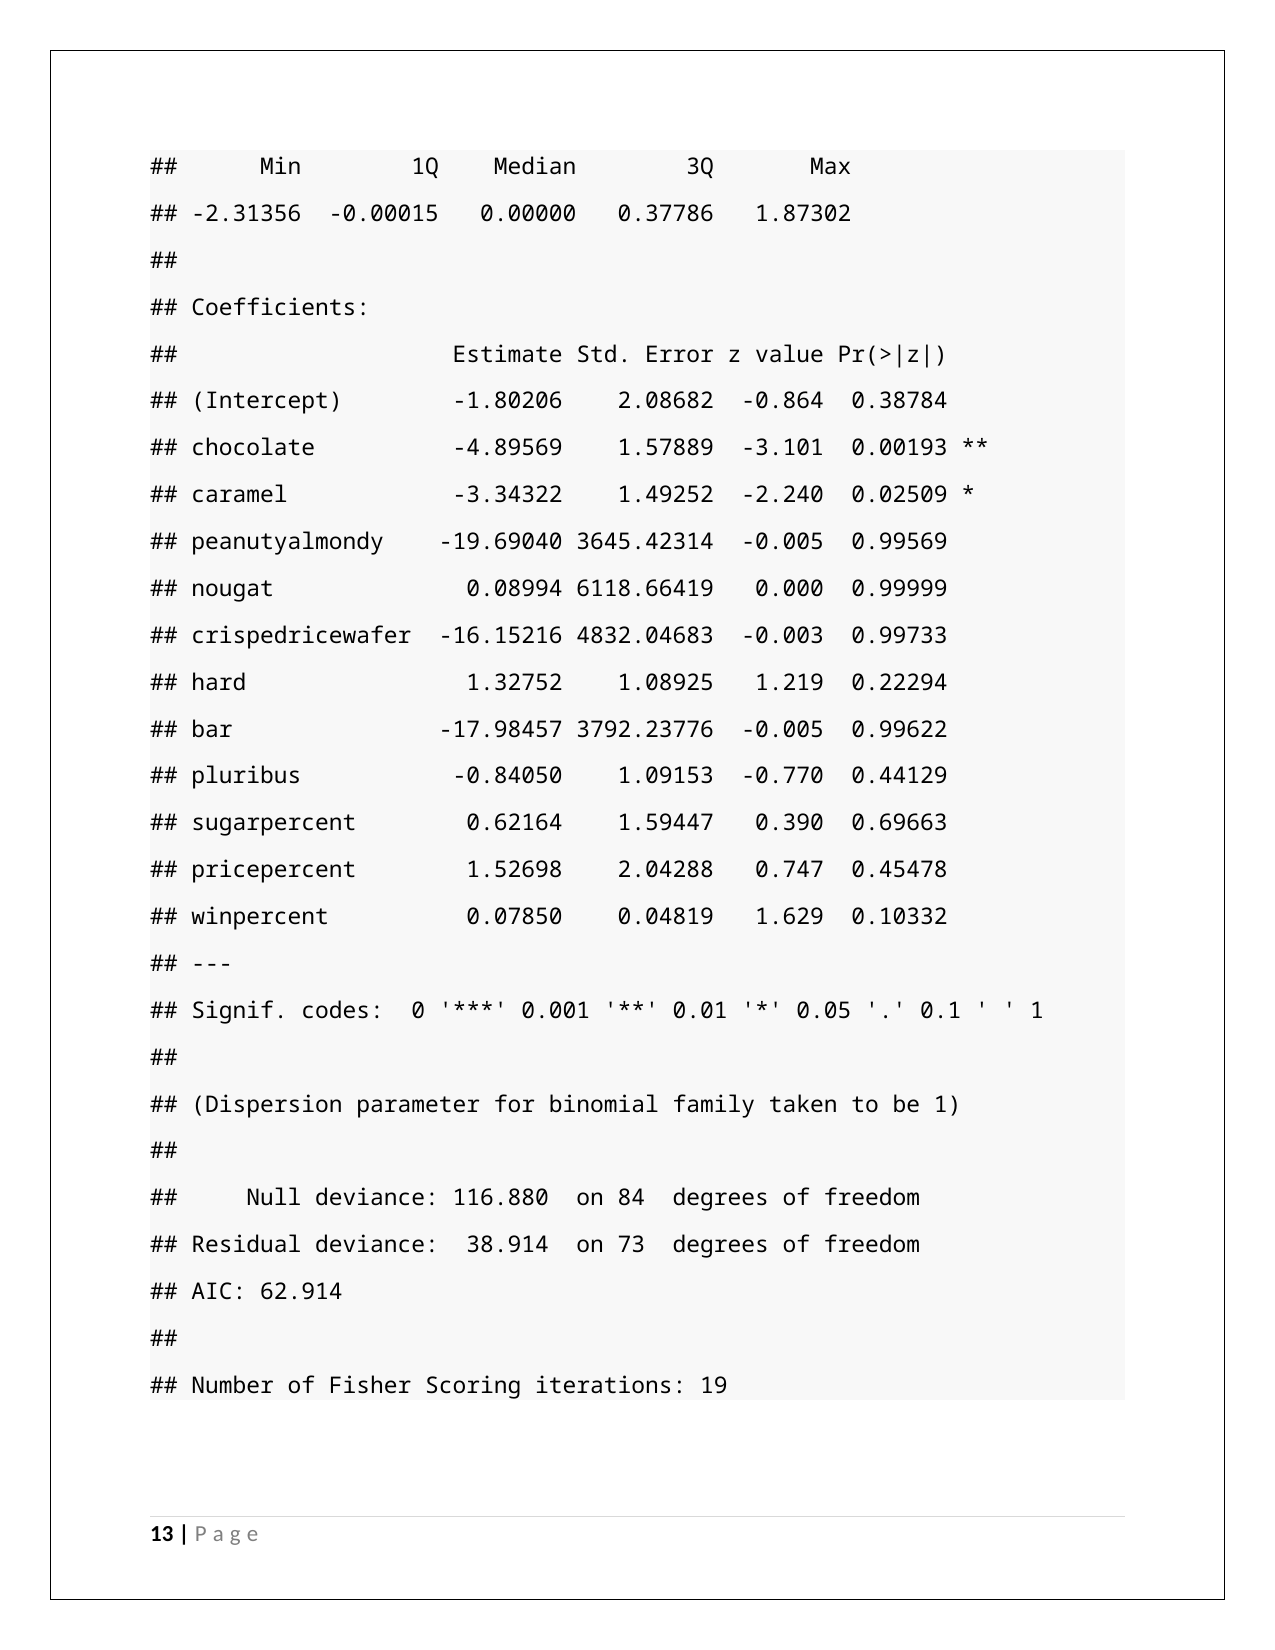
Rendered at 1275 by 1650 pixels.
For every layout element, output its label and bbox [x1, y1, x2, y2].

text [150, 150, 1125, 1400]
